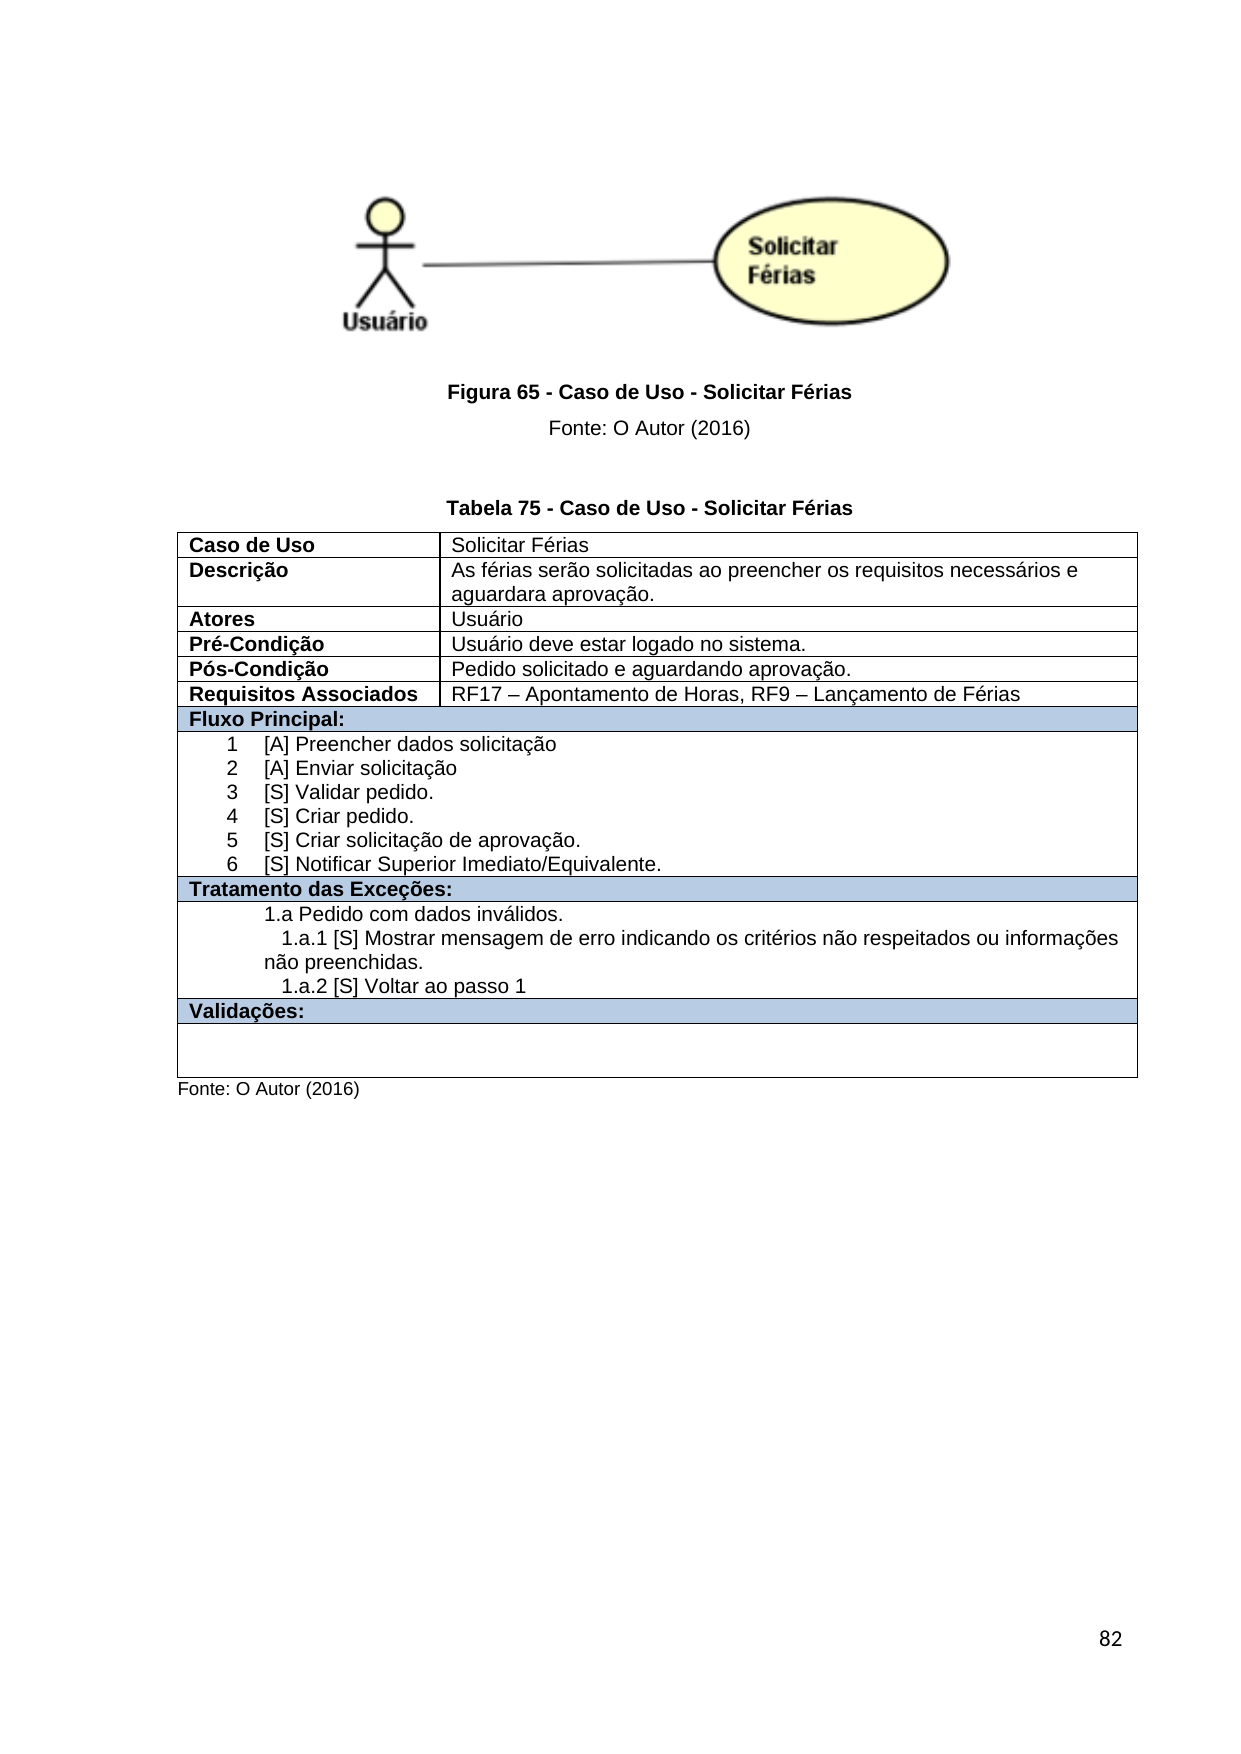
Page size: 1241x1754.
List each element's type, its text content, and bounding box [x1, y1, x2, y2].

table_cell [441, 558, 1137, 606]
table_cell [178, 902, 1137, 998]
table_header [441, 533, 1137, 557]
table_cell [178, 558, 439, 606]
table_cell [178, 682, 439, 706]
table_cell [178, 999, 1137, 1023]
picture [337, 177, 962, 355]
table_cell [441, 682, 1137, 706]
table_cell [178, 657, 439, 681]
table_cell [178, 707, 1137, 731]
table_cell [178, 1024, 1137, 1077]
text Fonte: O Autor (2016) [177, 416, 1122, 440]
text Fonte: O Autor (2016) [177, 1078, 1157, 1099]
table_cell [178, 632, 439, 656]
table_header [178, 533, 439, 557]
text Figura 65 - Caso de Uso - Solicitar Férias [177, 380, 1122, 404]
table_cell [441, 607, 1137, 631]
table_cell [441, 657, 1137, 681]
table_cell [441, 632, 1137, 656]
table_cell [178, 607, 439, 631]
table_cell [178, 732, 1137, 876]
text Tabela 75 - Caso de Uso - Solicitar Férias [177, 496, 1122, 520]
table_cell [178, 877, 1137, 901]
